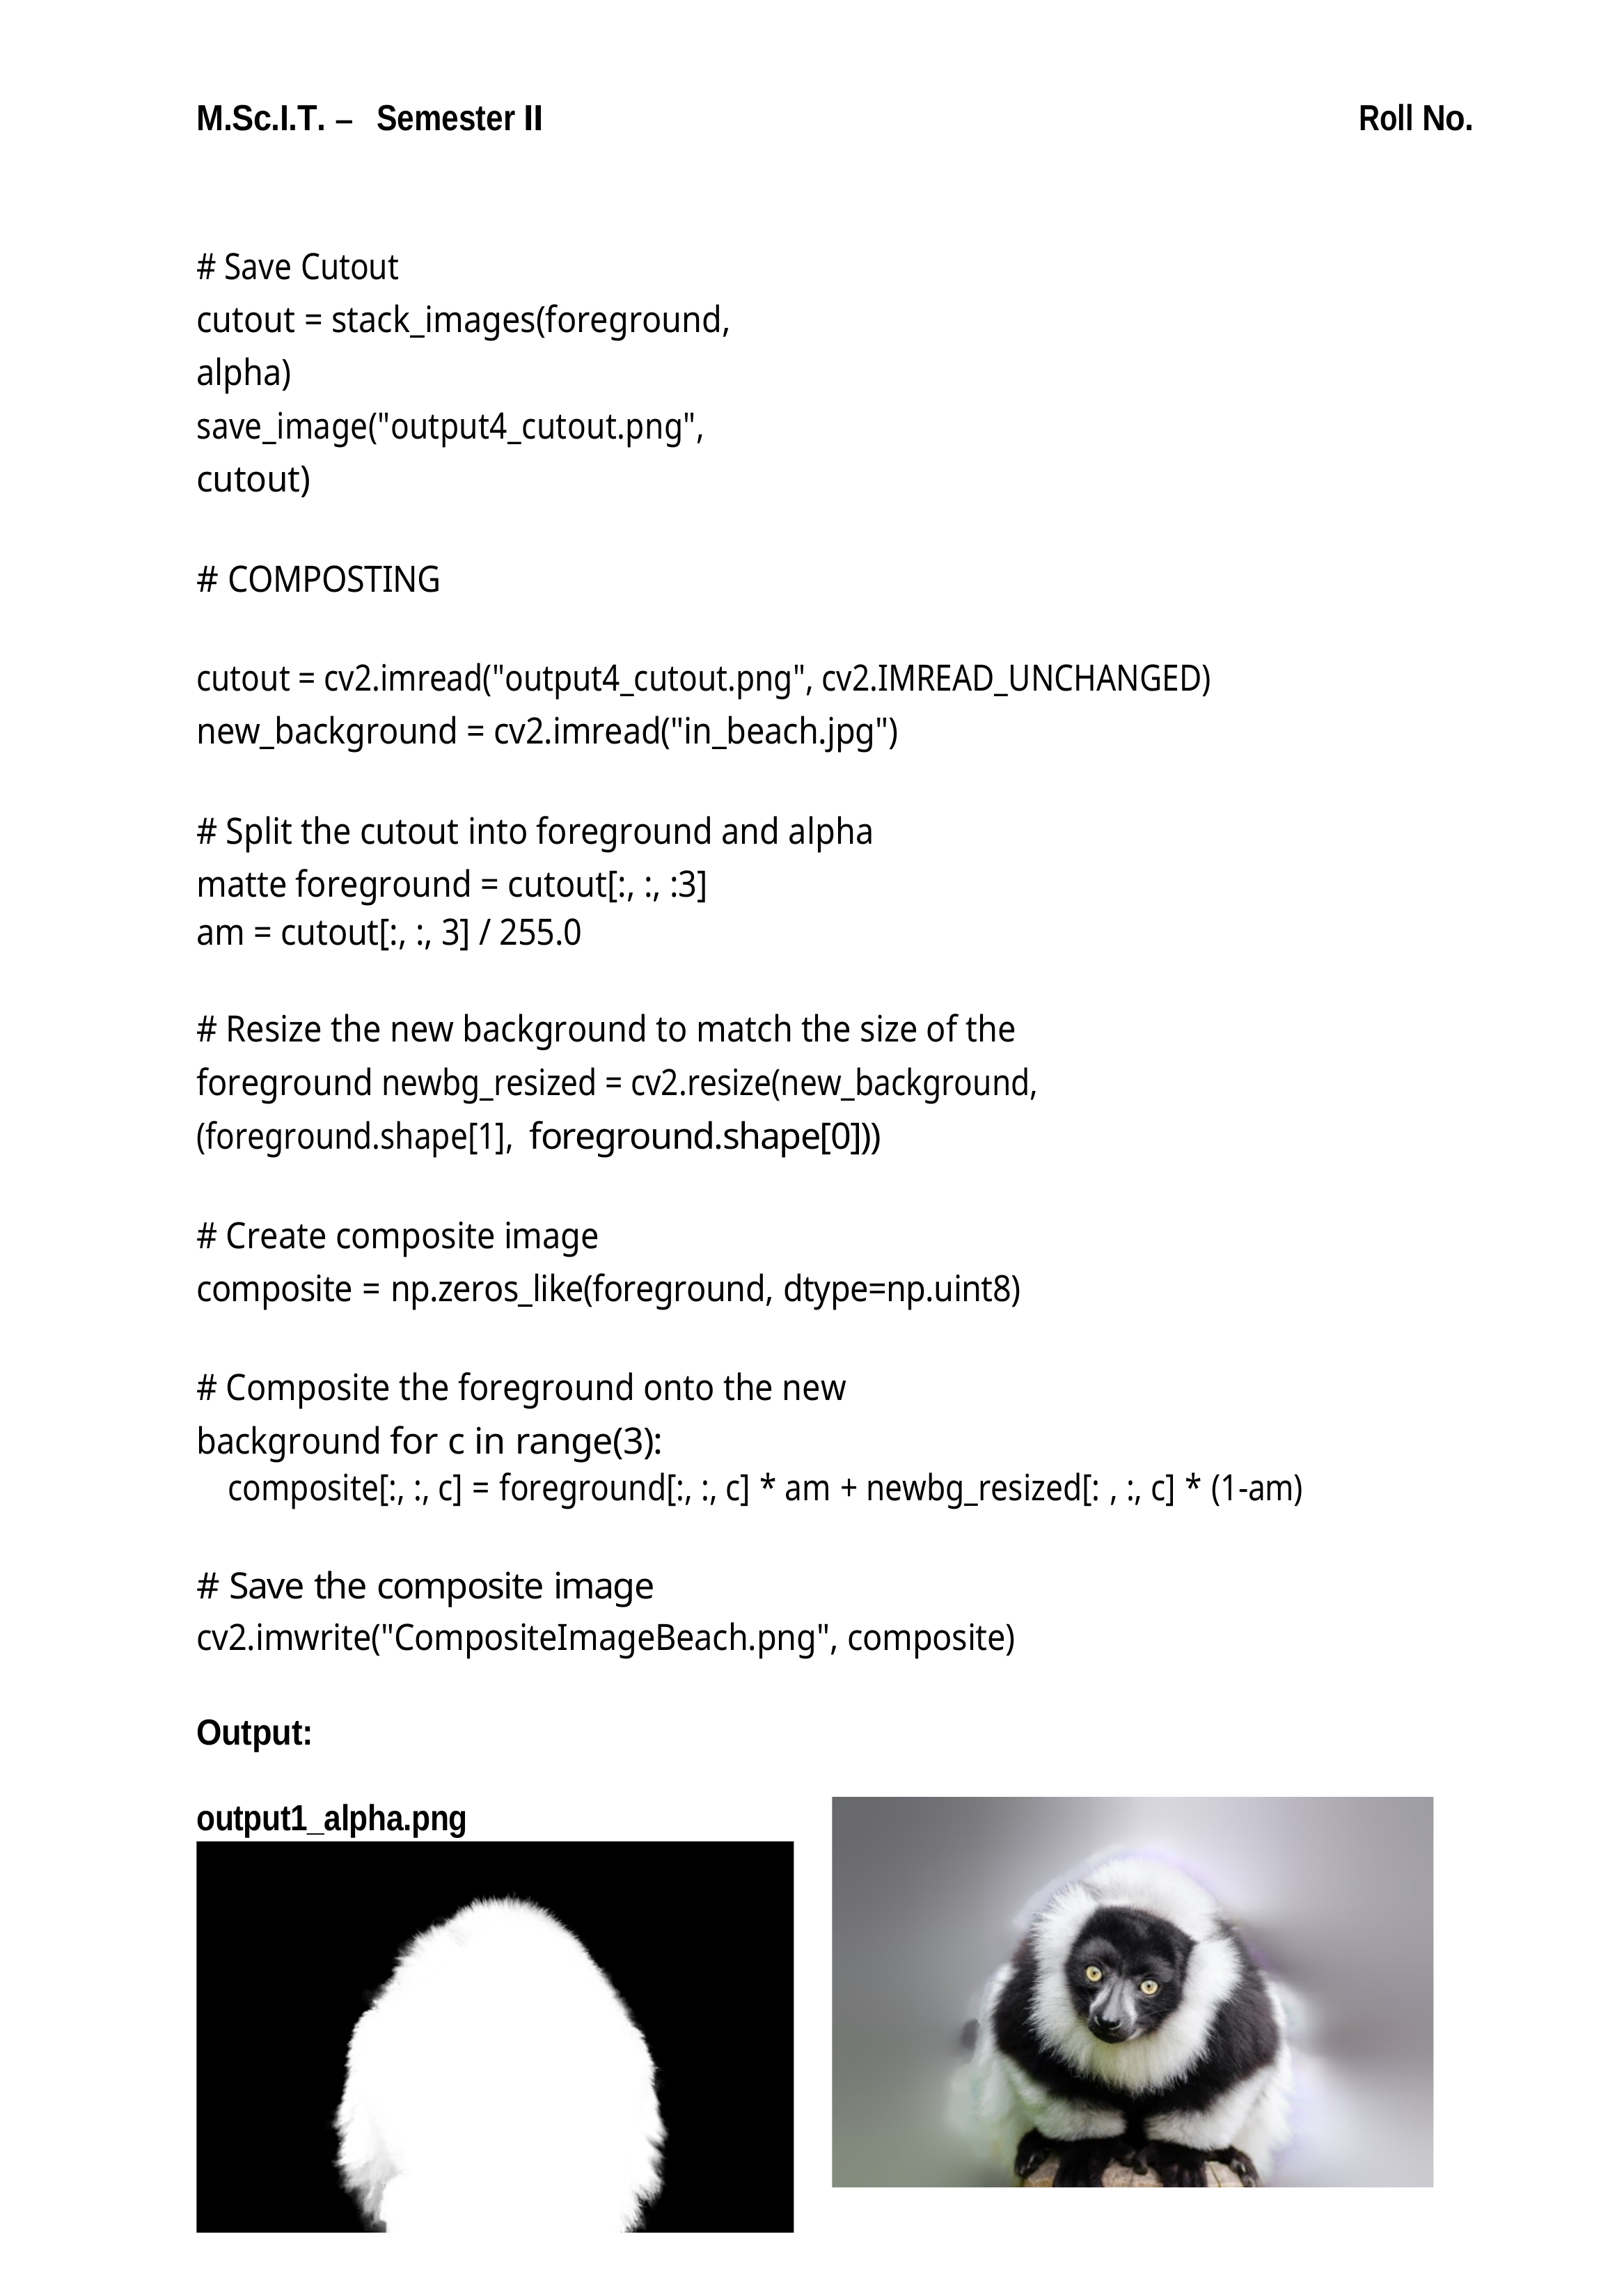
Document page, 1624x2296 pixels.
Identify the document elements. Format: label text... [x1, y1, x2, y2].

text composite = np.zeros_like(foreground, dtype=np.uint8) [196, 1262, 1562, 1312]
picture [832, 1797, 1434, 2187]
text am = cutout[:, :, 3] / 255.0 [196, 912, 1562, 953]
text Output: output1_alpha.png [196, 1711, 468, 1838]
text cutout = stack_images(foreground, alpha) save_image("output4_cutout.png", cutout) [196, 293, 802, 503]
text # Save the composite image cv2.imwrite("CompositeImageBeach.png", composite) [196, 1559, 1156, 1661]
text # Save Cutout [196, 241, 1562, 290]
text # Split the cutout into foreground and alpha matte foreground = cutout[:, :, :3] [196, 805, 938, 908]
picture [196, 1841, 794, 2233]
text # COMPOSTING [196, 553, 1562, 602]
text composite[:, :, c] = foreground[:, :, c] * am + newbg_resized[: , :, c] * (1-am) [228, 1468, 1562, 1509]
text # Composite the foreground onto the new background for c in range(3): [196, 1362, 998, 1464]
text # Resize the new background to match the size of the foreground newbg_resized = cv2.resize(new_background, (foreground.shape[1], foreground.shape[0])) [196, 1003, 1156, 1159]
text # Create composite image [196, 1210, 1562, 1259]
text cutout = cv2.imread("output4_cutout.png", cv2.IMREAD_UNCHANGED) new_background = cv2.imread("in_beach.jpg") [196, 652, 1355, 755]
